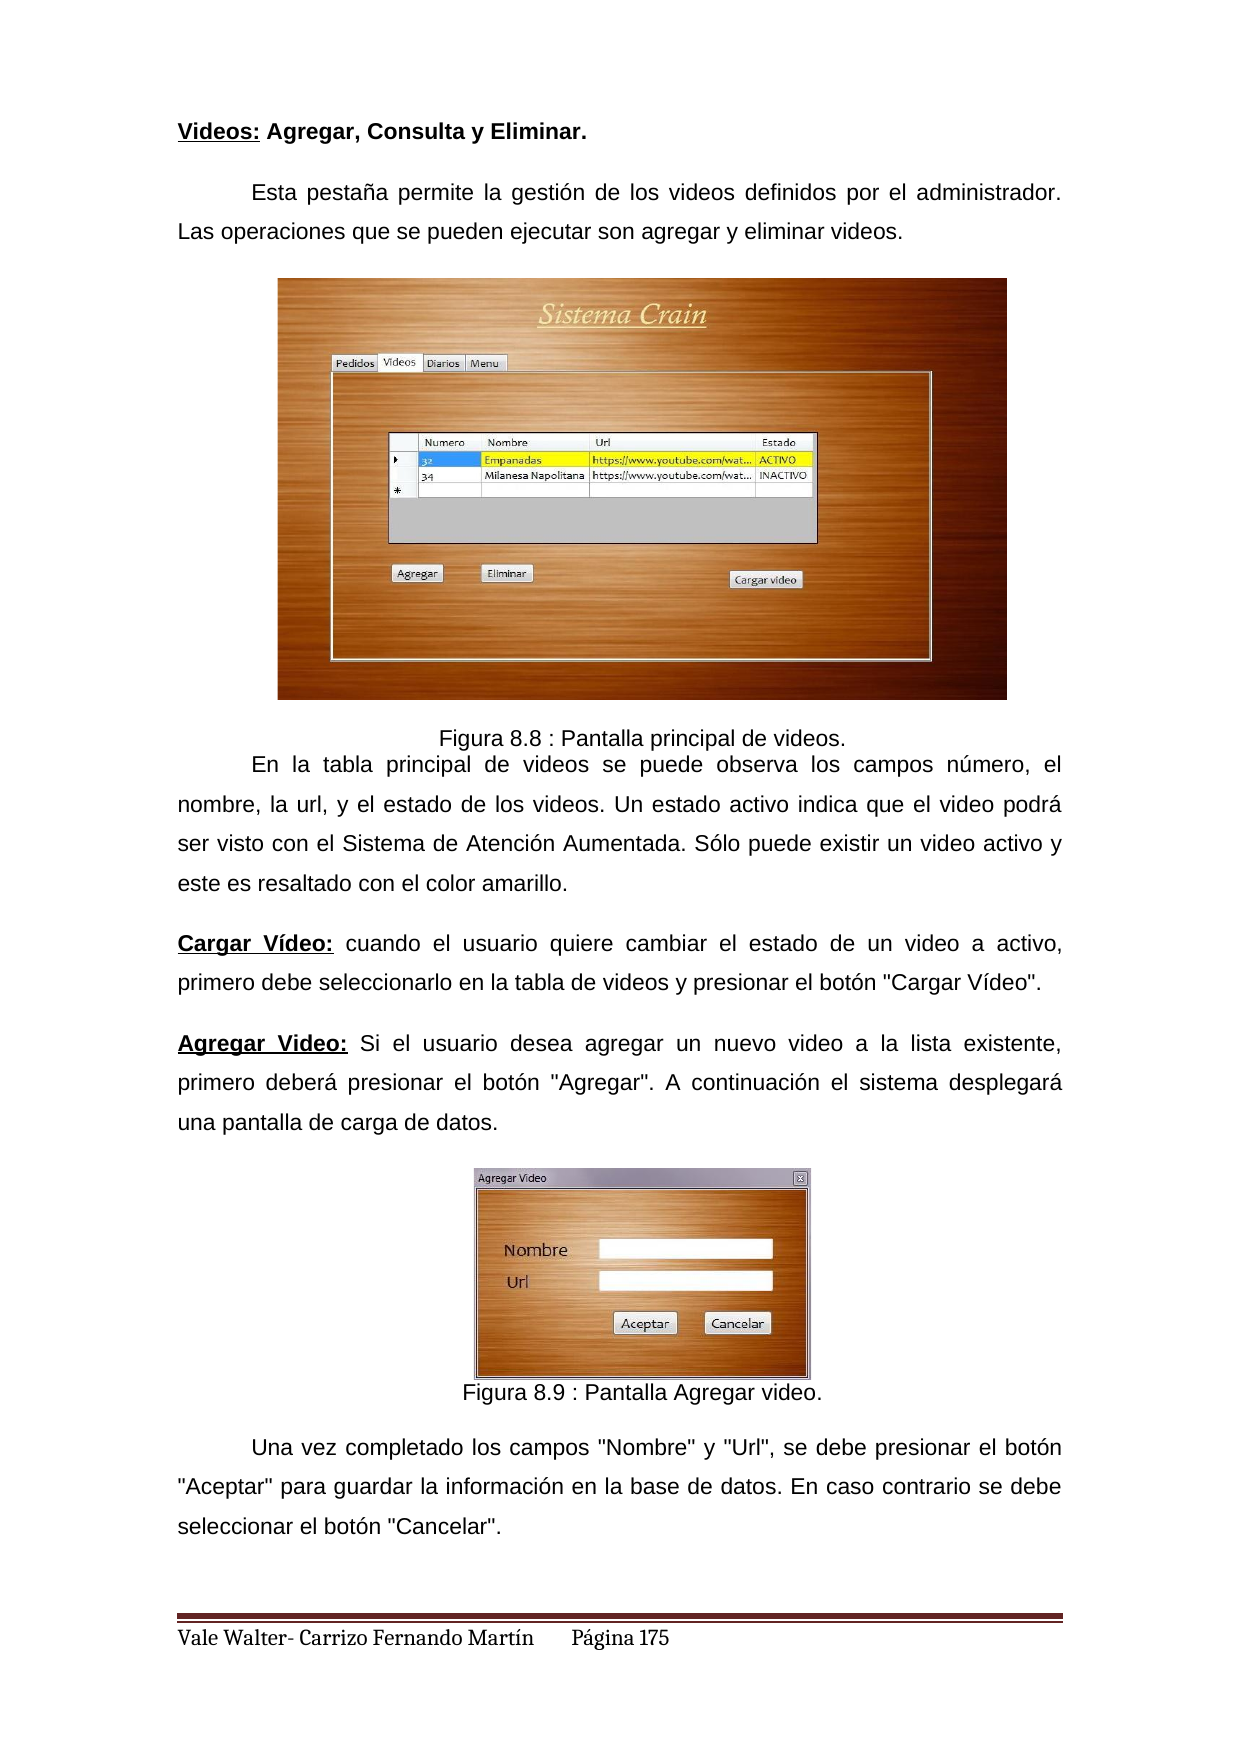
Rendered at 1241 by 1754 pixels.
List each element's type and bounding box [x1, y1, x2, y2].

picture [277, 278, 1007, 700]
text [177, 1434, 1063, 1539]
picture [473, 1168, 812, 1380]
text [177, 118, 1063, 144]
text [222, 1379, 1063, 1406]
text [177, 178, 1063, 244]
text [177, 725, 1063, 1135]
